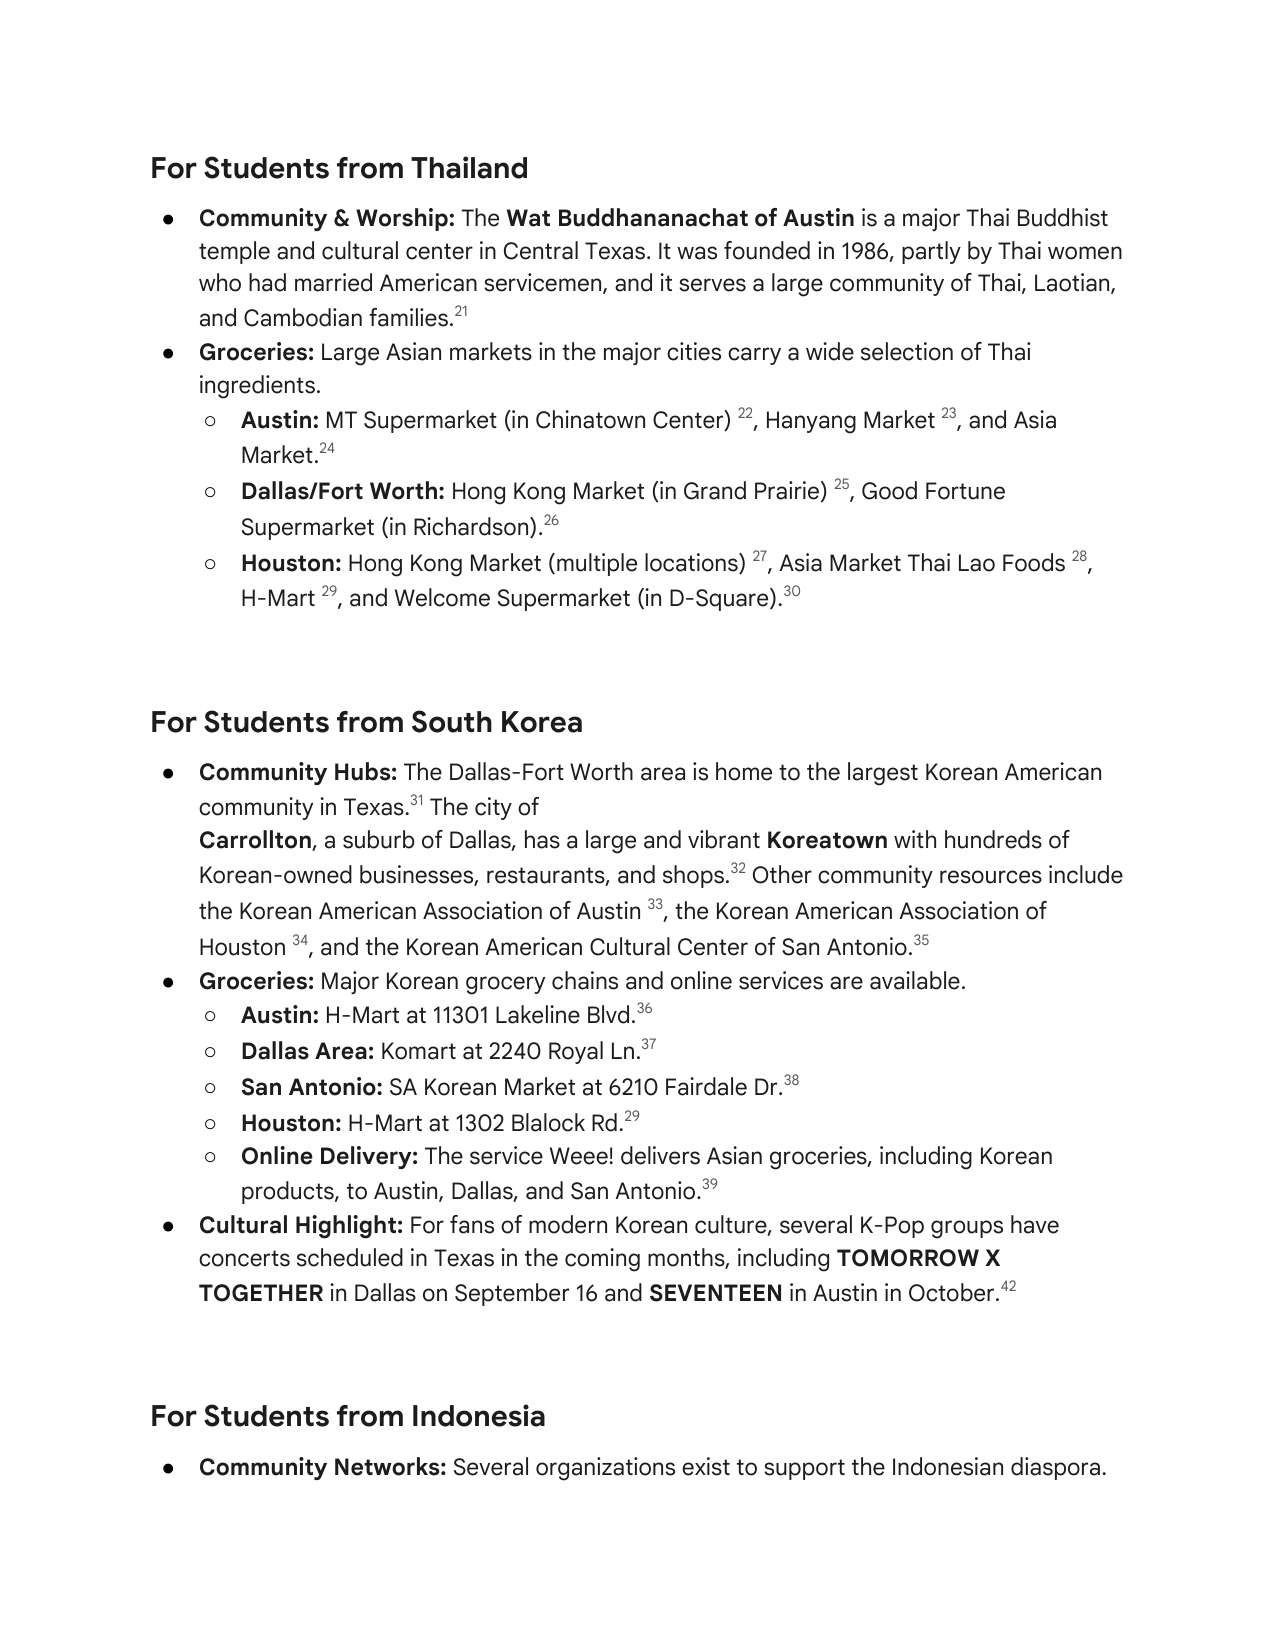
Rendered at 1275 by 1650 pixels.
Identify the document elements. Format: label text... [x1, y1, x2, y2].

subtitle For Students from Thailand [150, 150, 1125, 187]
list Houston: H-Mart at 1302 Blalock Rd.29 [203, 1107, 1125, 1138]
list Austin: MT Supermarket (in Chinatown Center) 22, Hanyang Market 23, and Asia Market.24 [203, 404, 1125, 471]
list Dallas Area: Komart at 2240 Royal Ln.37 [203, 1035, 1125, 1067]
list Austin: H-Mart at 11301 Lakeline Blvd.36 [203, 999, 1125, 1031]
subtitle For Students from Indonesia [150, 1399, 1125, 1435]
list Community & Worship: The Wat Buddhananachat of Austin is a major Thai Buddhist temple and cultural center in Central Texas. It was founded in 1986, partly by Thai women who had married American servicemen, and it serves a large community of Thai, Laotian, and Cambodian families.21 [161, 204, 1125, 334]
list Groceries: Major Korean grocery chains and online services are available. [161, 967, 1125, 996]
list Cultural Highlight: For fans of modern Korean culture, several K-Pop groups have concerts scheduled in Texas in the coming months, including TOMORROW X TOGETHER in Dallas on September 16 and SEVENTEEN in Austin in October.42 [161, 1211, 1125, 1308]
list Community Hubs: The Dallas-Fort Worth area is home to the largest Korean American community in Texas.31 The city of Carrollton, a suburb of Dallas, has a large and vibrant Koreatown with hundreds of Korean-owned businesses, restaurants, and shops.32 Other community resources include the Korean American Association of Austin 33, the Korean American Association of Houston 34, and the Korean American Cultural Center of San Antonio.35 [161, 758, 1125, 962]
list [161, 1453, 1125, 1482]
list Dallas/Fort Worth: Hong Kong Market (in Grand Prairie) 25, Good Fortune Supermarket (in Richardson).26 [203, 475, 1125, 542]
subtitle For Students from South Korea [150, 704, 1125, 741]
list Online Delivery: The service Weee! delivers Asian groceries, including Korean products, to Austin, Dallas, and San Antonio.39 [203, 1142, 1125, 1207]
list San Antonio: SA Korean Market at 6210 Fairdale Dr.38 [203, 1071, 1125, 1102]
list Groceries: Large Asian markets in the major cities carry a wide selection of Thai ingredients. [161, 338, 1125, 400]
list Houston: Hong Kong Market (multiple locations) 27, Asia Market Thai Lao Foods 28, H-Mart 29, and Welcome Supermarket (in D-Square).30 [203, 547, 1125, 614]
